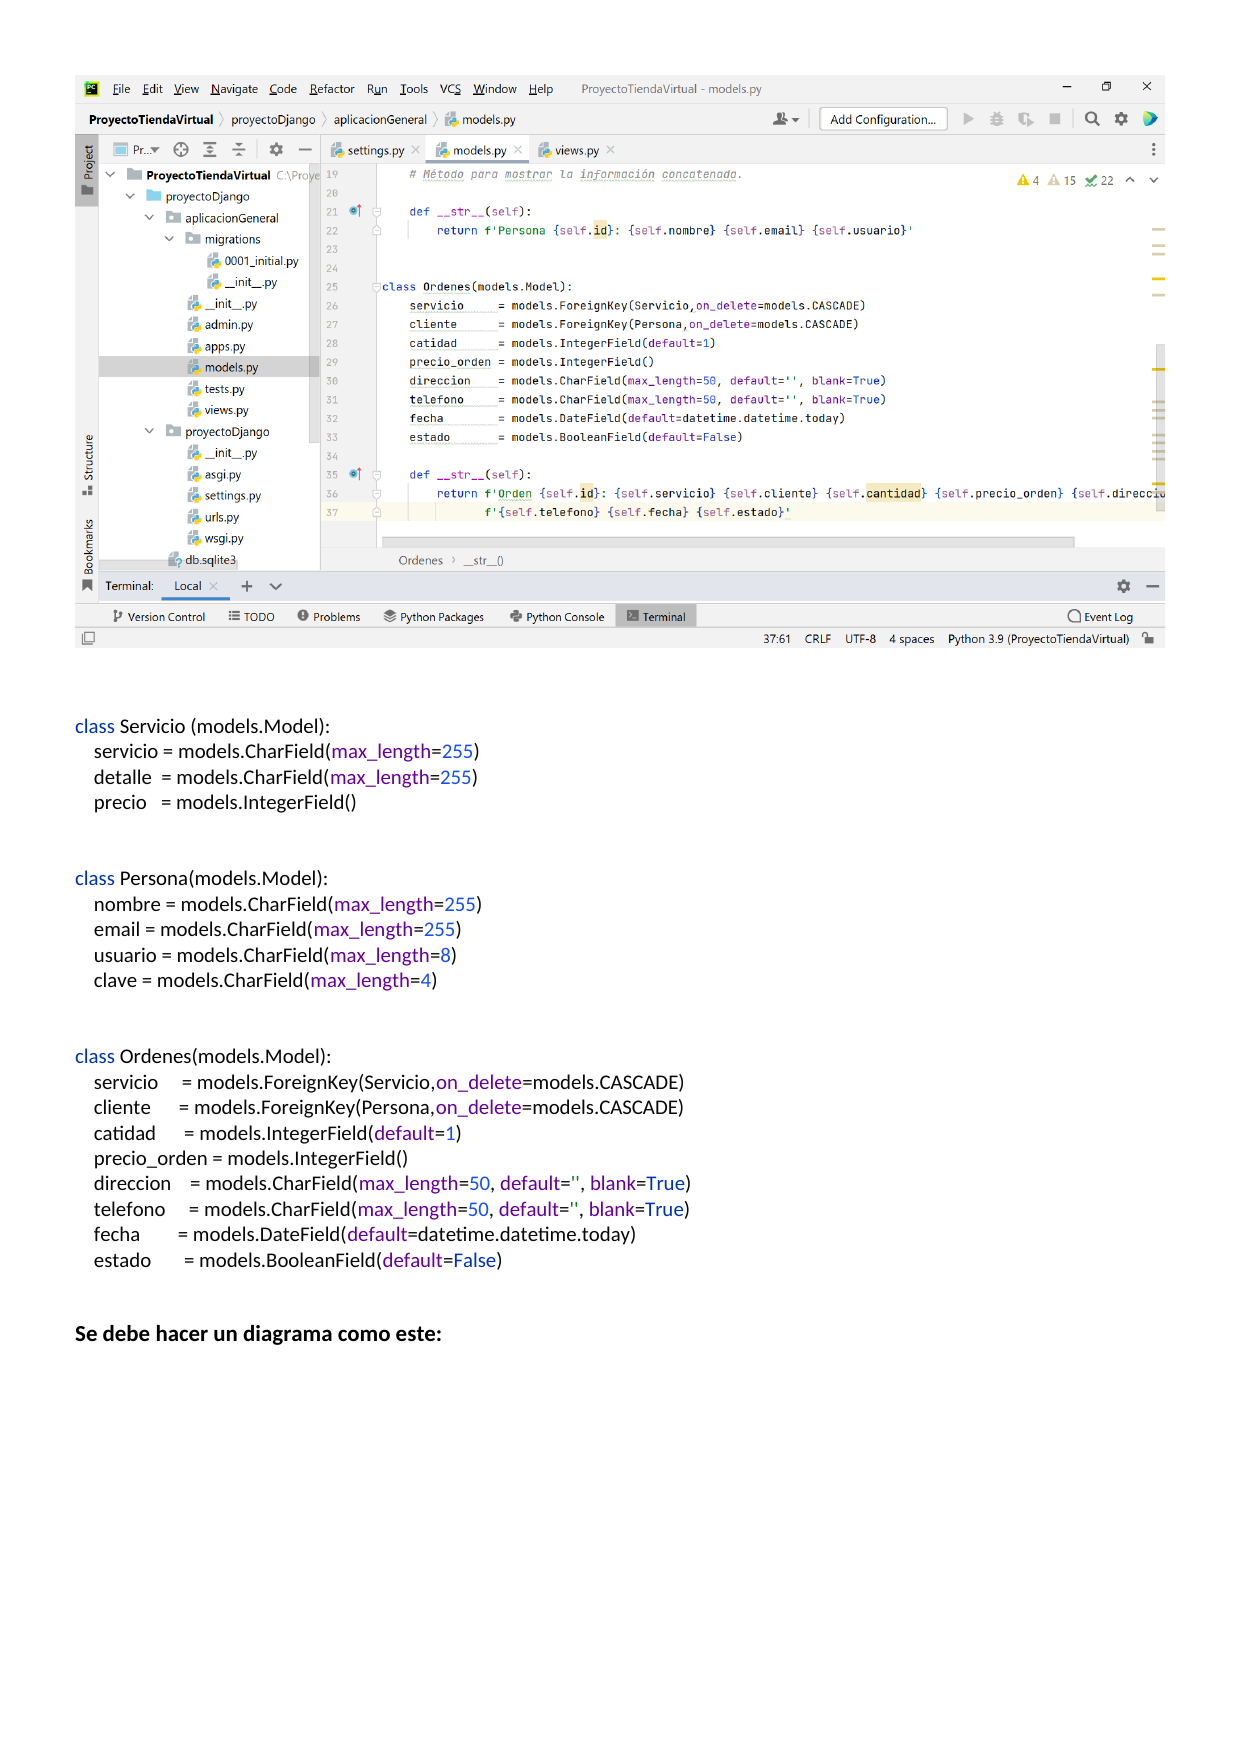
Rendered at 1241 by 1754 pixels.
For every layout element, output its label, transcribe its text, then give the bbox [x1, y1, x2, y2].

picture [75, 75, 1166, 648]
text Se debe hacer un diagrama como este: [75, 1319, 1165, 1347]
text class Servicio (models.Model): servicio = models.CharField(max_length=255) detalle = models.CharField(max_length=255) precio = models.IntegerField() class Persona(models.Model): nombre = models.CharField(max_length=255) email = models.CharField(max_length=255) usuario = models.CharField(max_length=8) clave = models.CharField(max_length=4) class Ordenes(models.Model): servicio = models.ForeignKey(Servicio,on_delete=models.CASCADE) cliente = models.ForeignKey(Persona,on_delete=models.CASCADE) catidad = models.IntegerField(default=1) precio_orden = models.IntegerField() direccion = models.CharField(max_length=50, default='', blank=True) telefono = models.CharField(max_length=50, default='', blank=True) fecha = models.DateField(default=datetime.datetime.today) estado = models.BooleanField(default=False) [75, 713, 1165, 1272]
